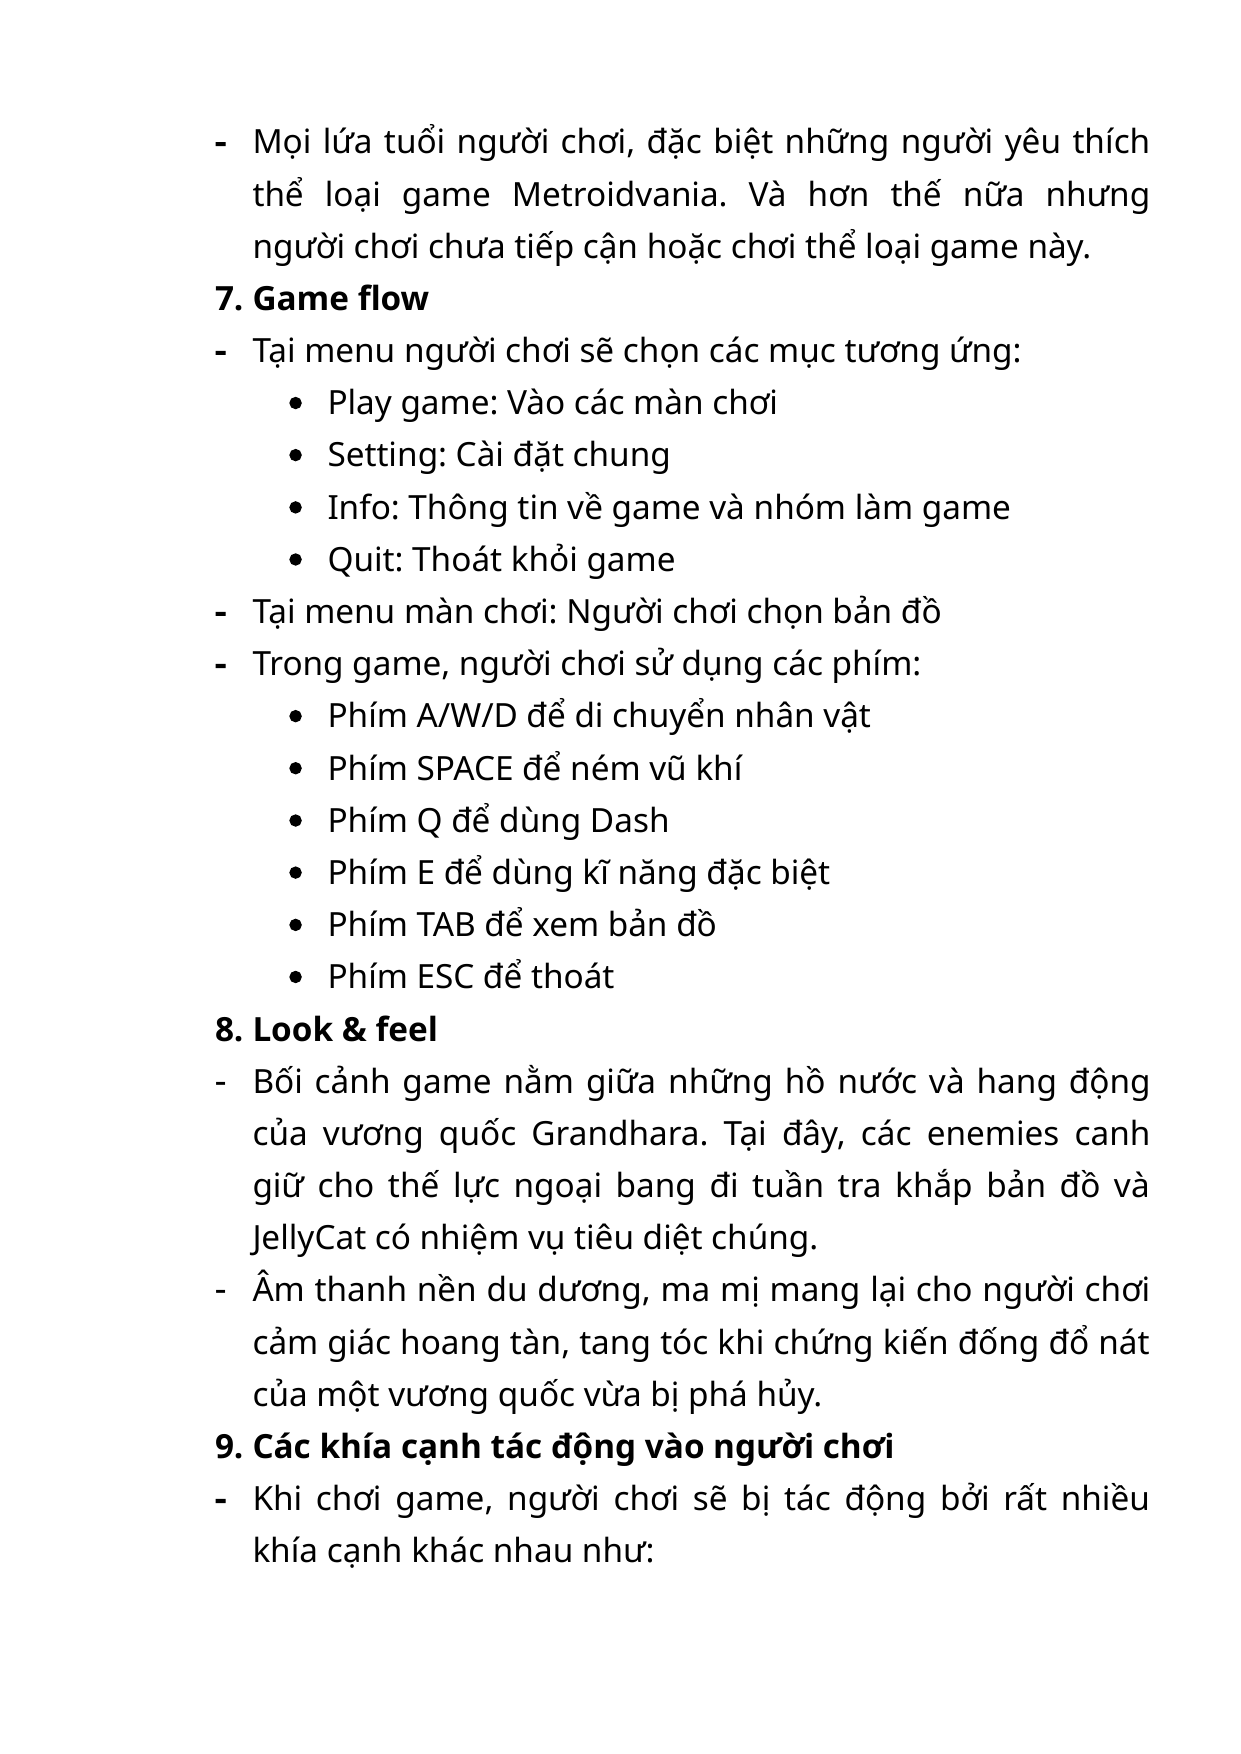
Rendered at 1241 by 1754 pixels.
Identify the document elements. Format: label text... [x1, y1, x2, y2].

list Mọi lứa tuổi người chơi, đặc biệt những người yêu thích thể loại game Metroidvania. Và hơn thế nữa nhưng người chơi chưa tiếp cận hoặc chơi thể loại game này. [215, 118, 1152, 268]
list Phím Q để dùng Dash [290, 797, 1152, 842]
list Info: Thông tin về game và nhóm làm game [290, 483, 1152, 529]
list Look & feel [215, 1005, 1152, 1051]
list Tại menu người chơi sẽ chọn các mục tương ứng: [215, 327, 1152, 372]
list Các khía cạnh tác động vào người chơi [215, 1423, 1152, 1468]
list Khi chơi game, người chơi sẽ bị tác động bởi rất nhiều khía cạnh khác nhau như: [215, 1475, 1152, 1573]
list Game flow [215, 275, 1152, 320]
list Tại menu màn chơi: Người chơi chọn bản đồ [215, 588, 1152, 633]
list Play game: Vào các màn chơi [290, 379, 1152, 424]
list Phím A/W/D để di chuyển nhân vật [290, 692, 1152, 738]
list Bối cảnh game nằm giữa những hồ nước và hang động của vương quốc Grandhara. Tại đây, các enemies canh giữ cho thế lực ngoại bang đi tuần tra khắp bản đồ và JellyCat có nhiệm vụ tiêu diệt chúng. [215, 1057, 1152, 1259]
list Quit: Thoát khỏi game [290, 536, 1152, 581]
list Trong game, người chơi sử dụng các phím: [215, 640, 1152, 685]
list Phím TAB để xem bản đồ [290, 901, 1152, 946]
list Phím ESC để thoát [290, 953, 1152, 998]
list Setting: Cài đặt chung [290, 431, 1152, 477]
list Âm thanh nền du dương, ma mị mang lại cho người chơi cảm giác hoang tàn, tang tóc khi chứng kiến đống đổ nát của một vương quốc vừa bị phá hủy. [215, 1266, 1152, 1416]
list Phím SPACE để ném vũ khí [290, 744, 1152, 790]
list Phím E để dùng kĩ năng đặc biệt [290, 849, 1152, 894]
